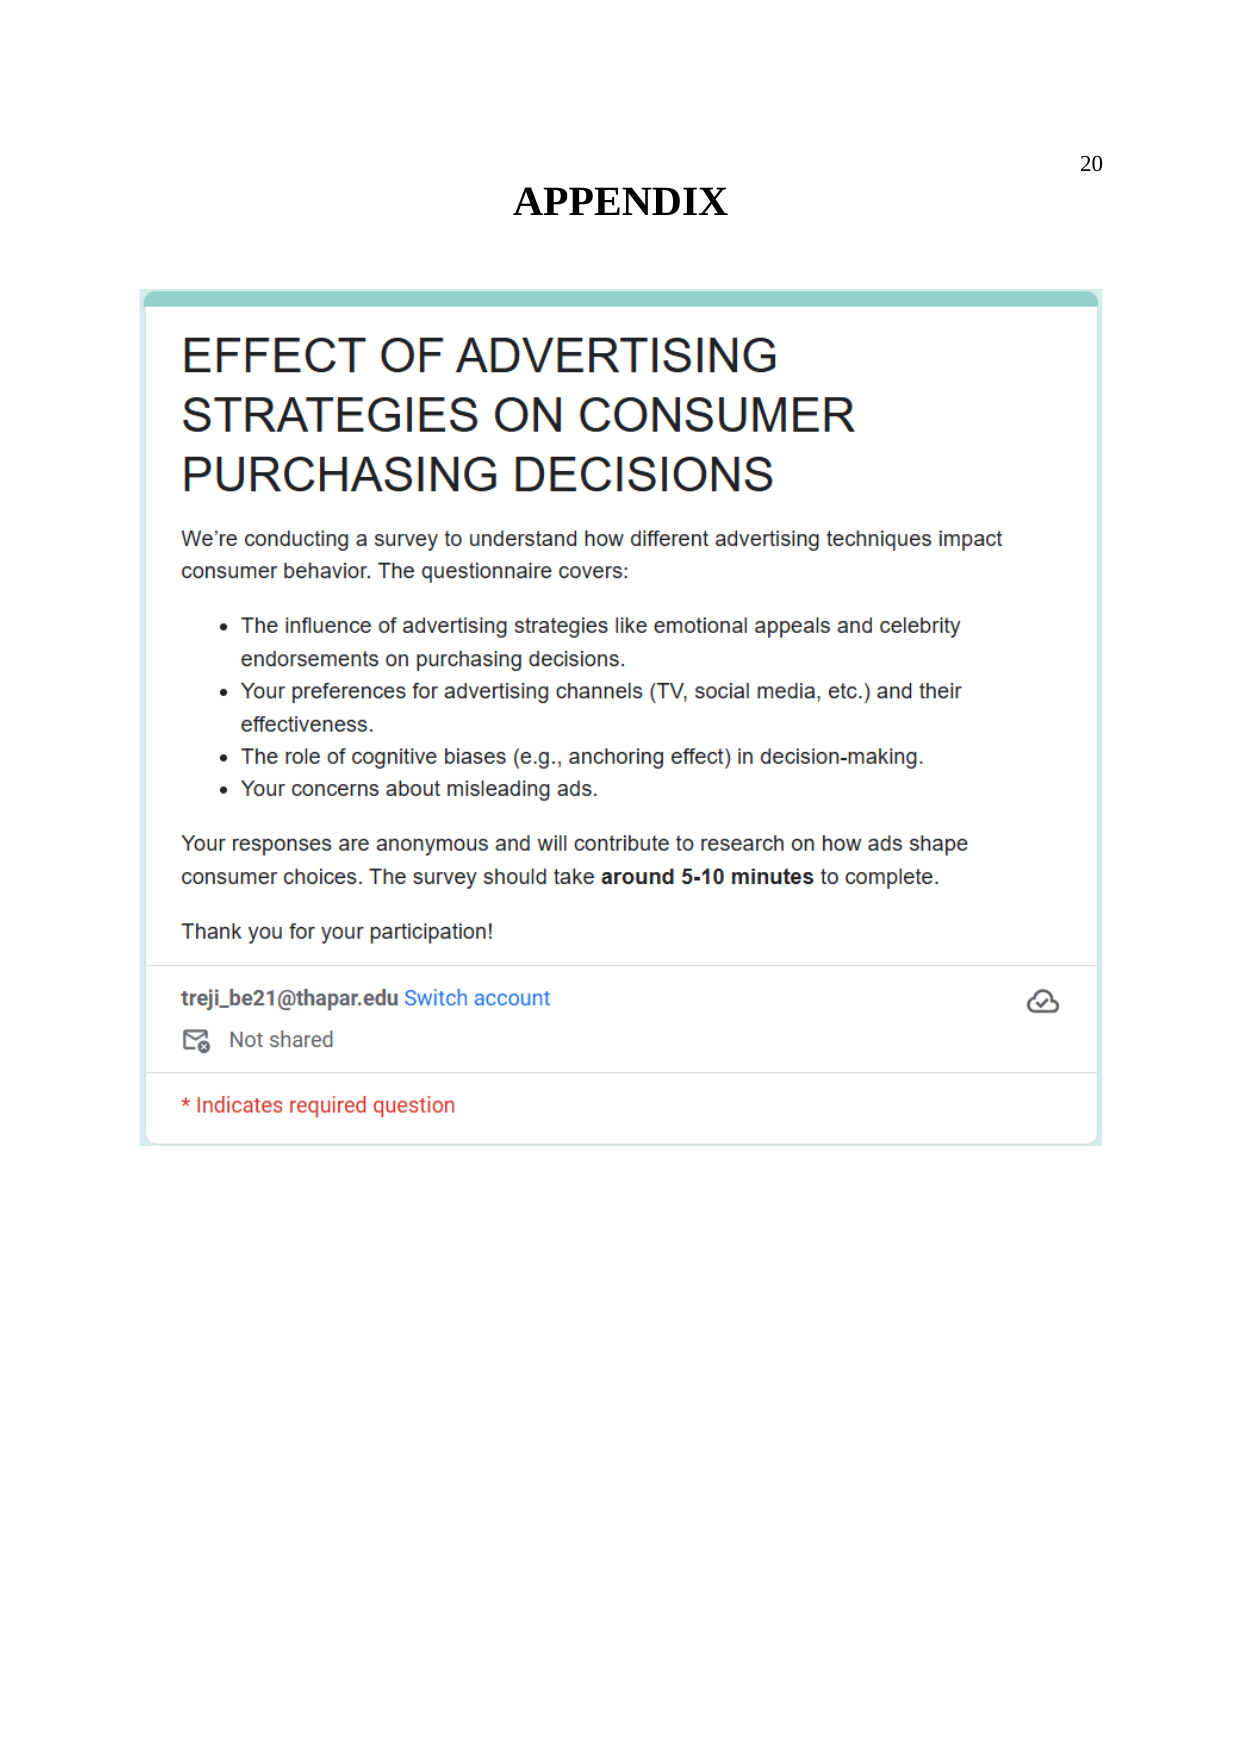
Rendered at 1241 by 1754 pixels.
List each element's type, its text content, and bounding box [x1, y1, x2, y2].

subtitle APPENDIX [139, 176, 1101, 224]
picture [139, 289, 1103, 1146]
